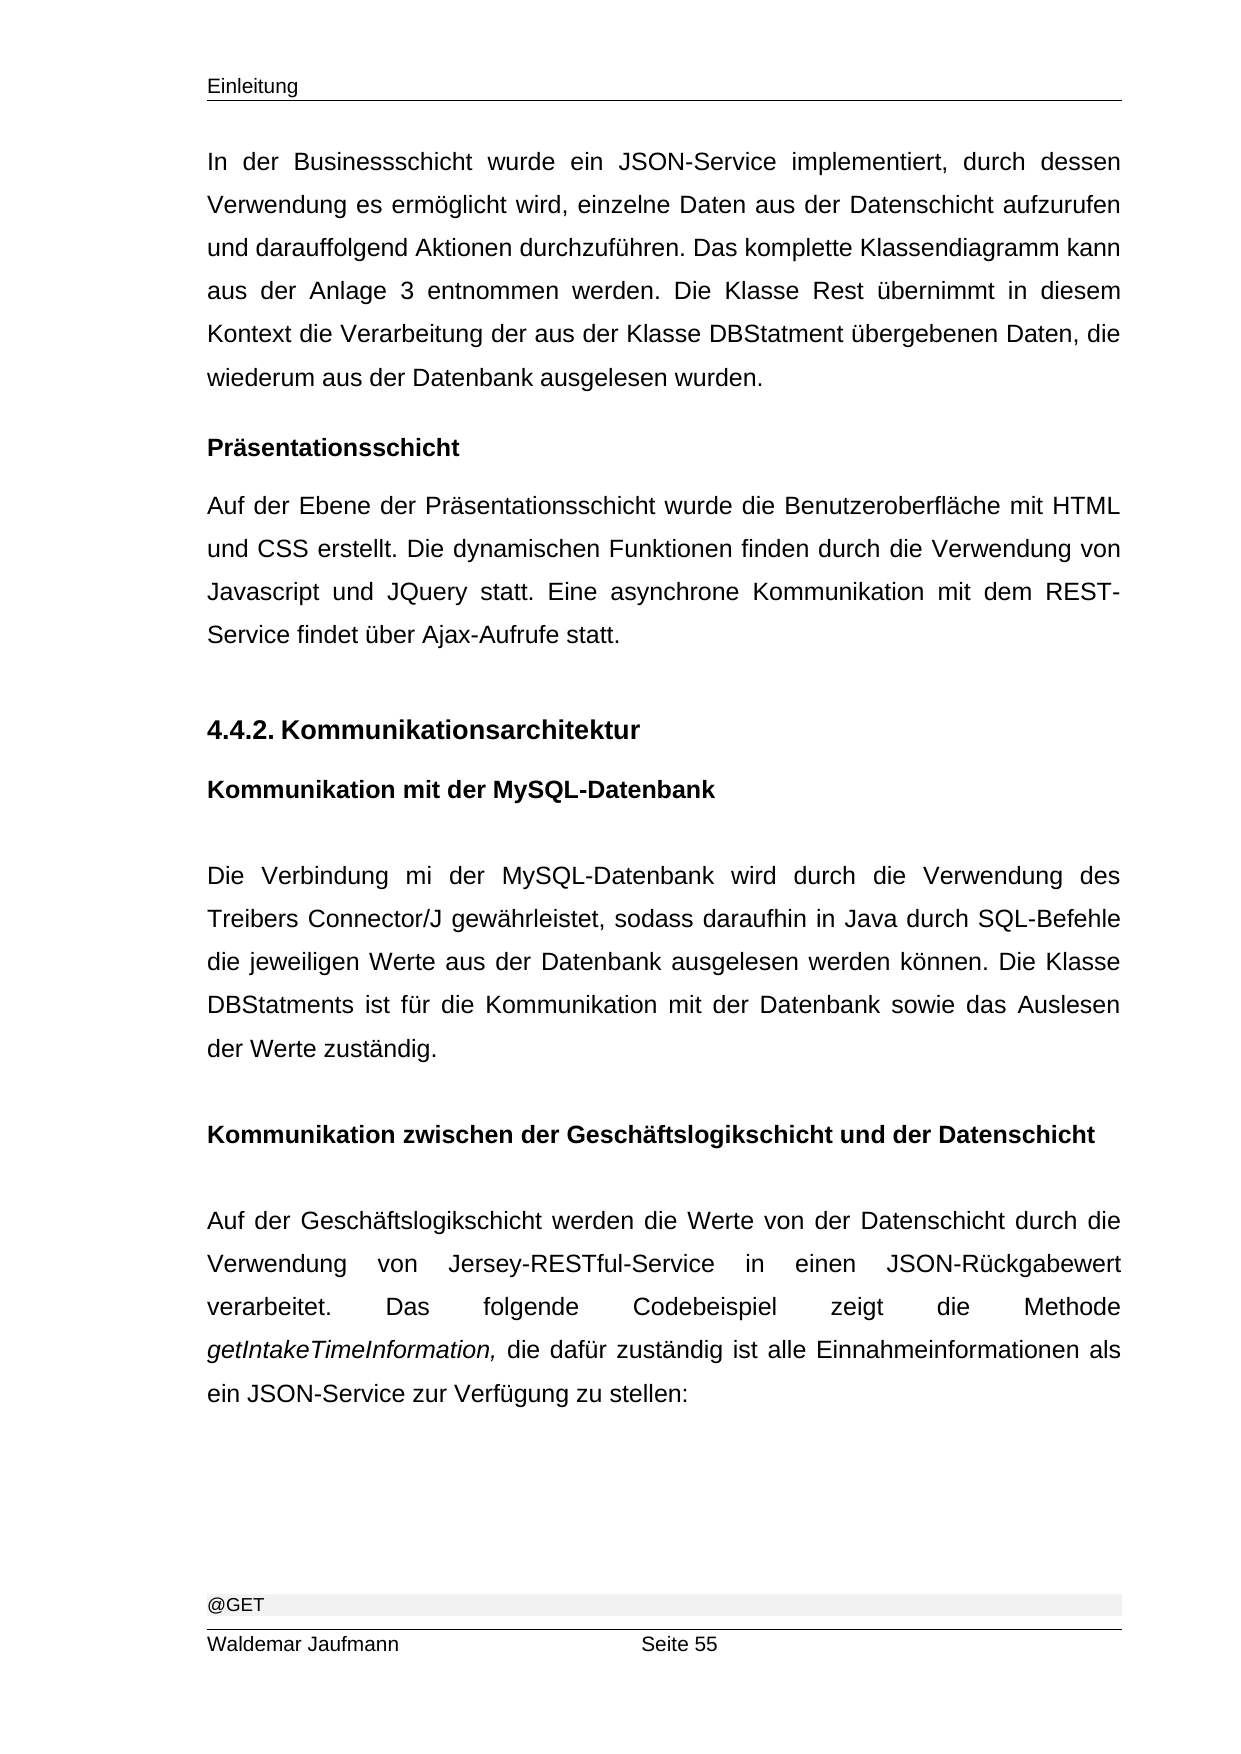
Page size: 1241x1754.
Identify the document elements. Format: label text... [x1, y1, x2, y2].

text In der Businessschicht wurde ein JSON-Service implementiert, durch dessen Verwendung es ermöglicht wird, einzelne Daten aus der Datenschicht aufzurufen und darauffolgend Aktionen durchzuführen. Das komplette Klassendiagramm kann aus der Anlage 3 entnommen werden. Die Klasse Rest übernimmt in diesem Kontext die Verarbeitung der aus der Klasse DBStatment übergebenen Daten, die wiederum aus der Datenbank ausgelesen wurden. [207, 147, 1122, 391]
text Kommunikation mit der MySQL-Datenbank [207, 775, 1122, 804]
text Kommunikation zwischen der Geschäftslogikschicht und der Datenschicht [207, 1120, 1122, 1149]
text Präsentationsschicht [207, 433, 1122, 462]
subtitle Kommunikationsarchitektur [207, 713, 1122, 746]
text Die Verbindung mi der MySQL-Datenbank wird durch die Verwendung des Treibers Connector/J gewährleistet, sodass daraufhin in Java durch SQL-Befehle die jeweiligen Werte aus der Datenbank ausgelesen werden können. Die Klasse DBStatments ist für die Kommunikation mit der Datenbank sowie das Auslesen der Werte zuständig. [207, 861, 1122, 1062]
text Auf der Geschäftslogikschicht werden die Werte von der Datenschicht durch die Verwendung von Jersey-RESTful-Service in einen JSON-Rückgabewert verarbeitet. Das folgende Codebeispiel zeigt die Methode getIntakeTimeInformation, die dafür zuständig ist alle Einnahmeinformationen als ein JSON-Service zur Verfügung zu stellen: [207, 1206, 1122, 1407]
text @GET [207, 1594, 1122, 1616]
text Auf der Ebene der Präsentationsschicht wurde die Benutzeroberfläche mit HTML und CSS erstellt. Die dynamischen Funktionen finden durch die Verwendung von Javascript und JQuery statt. Eine asynchrone Kommunikation mit dem REST-Service findet über Ajax-Aufrufe statt. [207, 491, 1122, 649]
